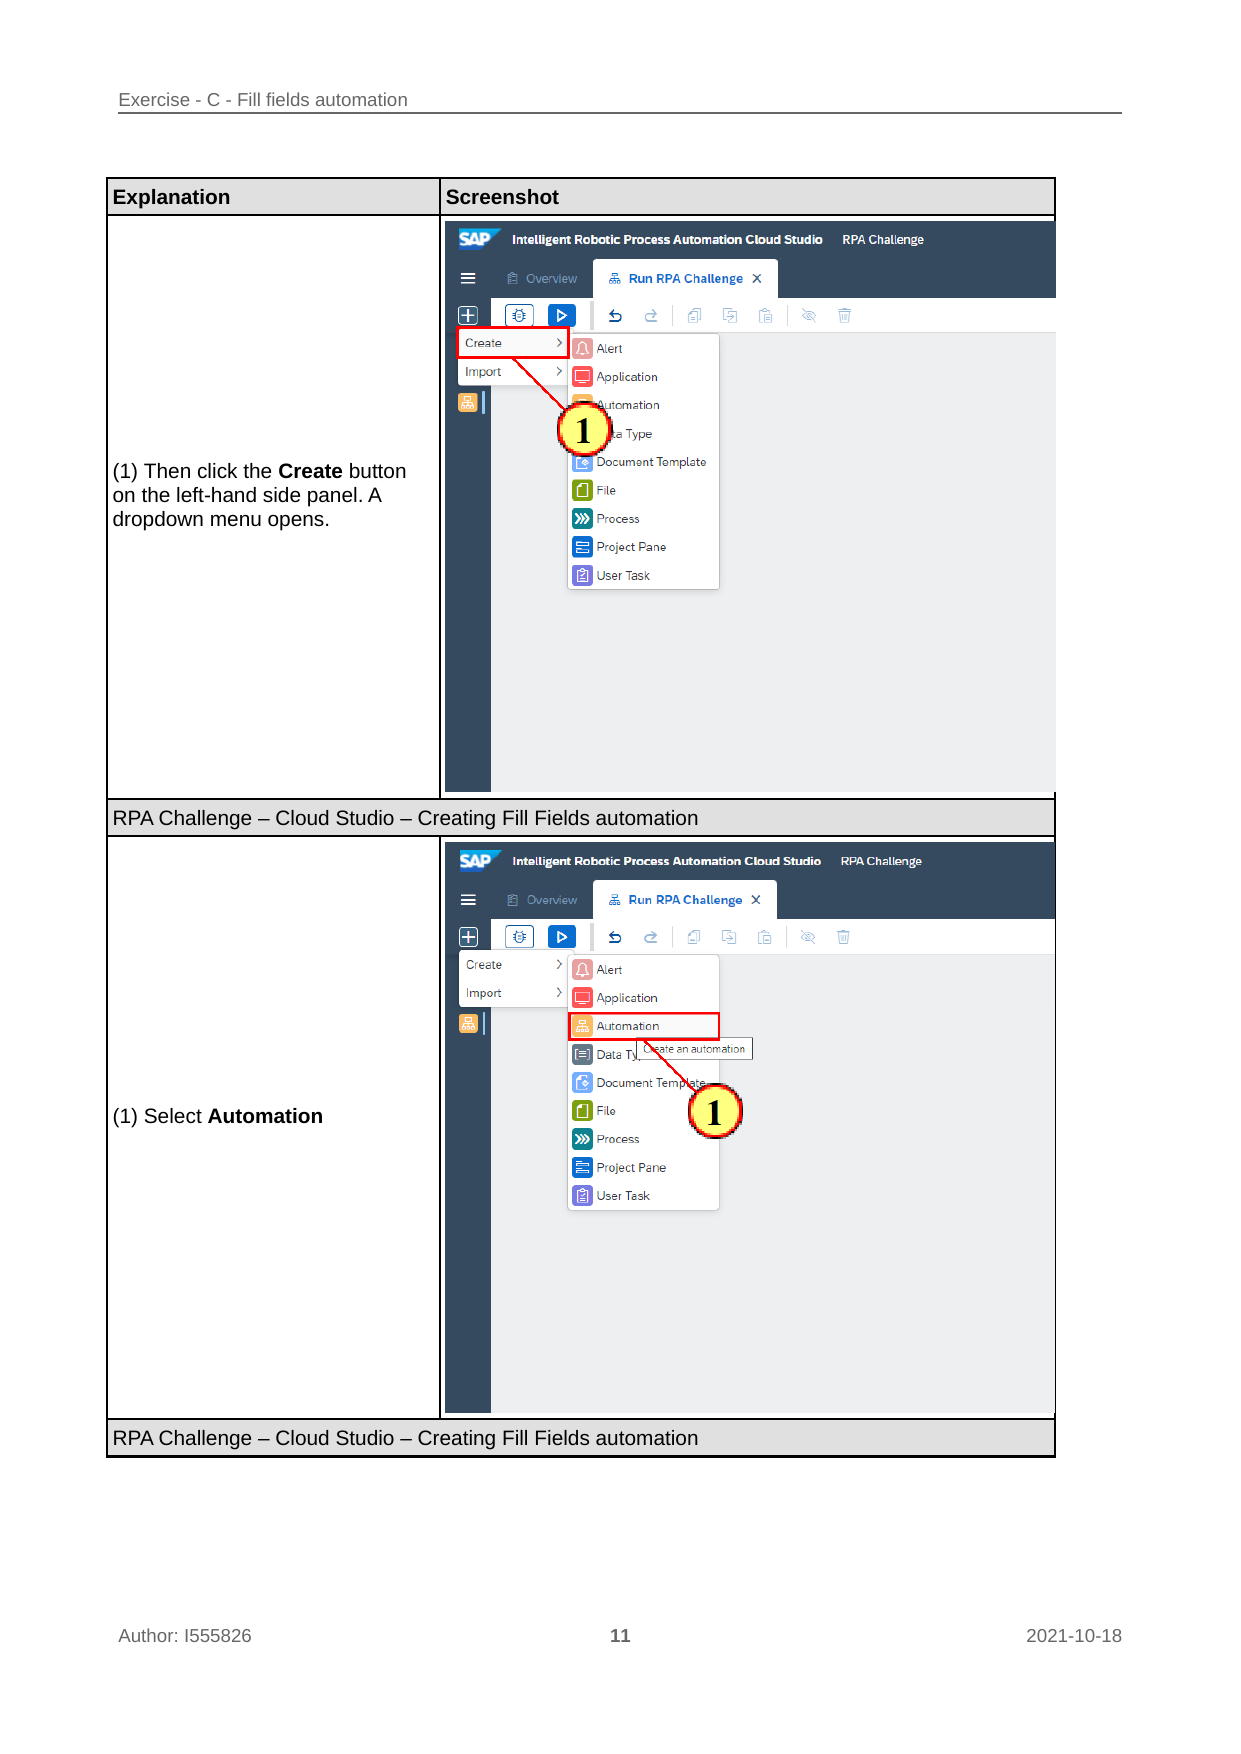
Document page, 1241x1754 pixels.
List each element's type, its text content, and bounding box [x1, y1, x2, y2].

table_cell RPA Challenge – Cloud Studio – Creating Fill Fields automation [108, 800, 1054, 835]
table_cell (1) Select Automation [108, 837, 439, 1418]
picture [445, 221, 1056, 792]
table_header Explanation [108, 179, 439, 214]
table_cell RPA Challenge – Cloud Studio – Creating Fill Fields automation [108, 1420, 1054, 1455]
picture [445, 842, 1055, 1413]
table_cell (1) Then click the Create button on the left-hand side panel. A dropdown menu opens. [108, 216, 439, 798]
table_cell [441, 216, 1054, 798]
table_header Screenshot [441, 179, 1054, 214]
table_cell [441, 837, 1054, 1418]
